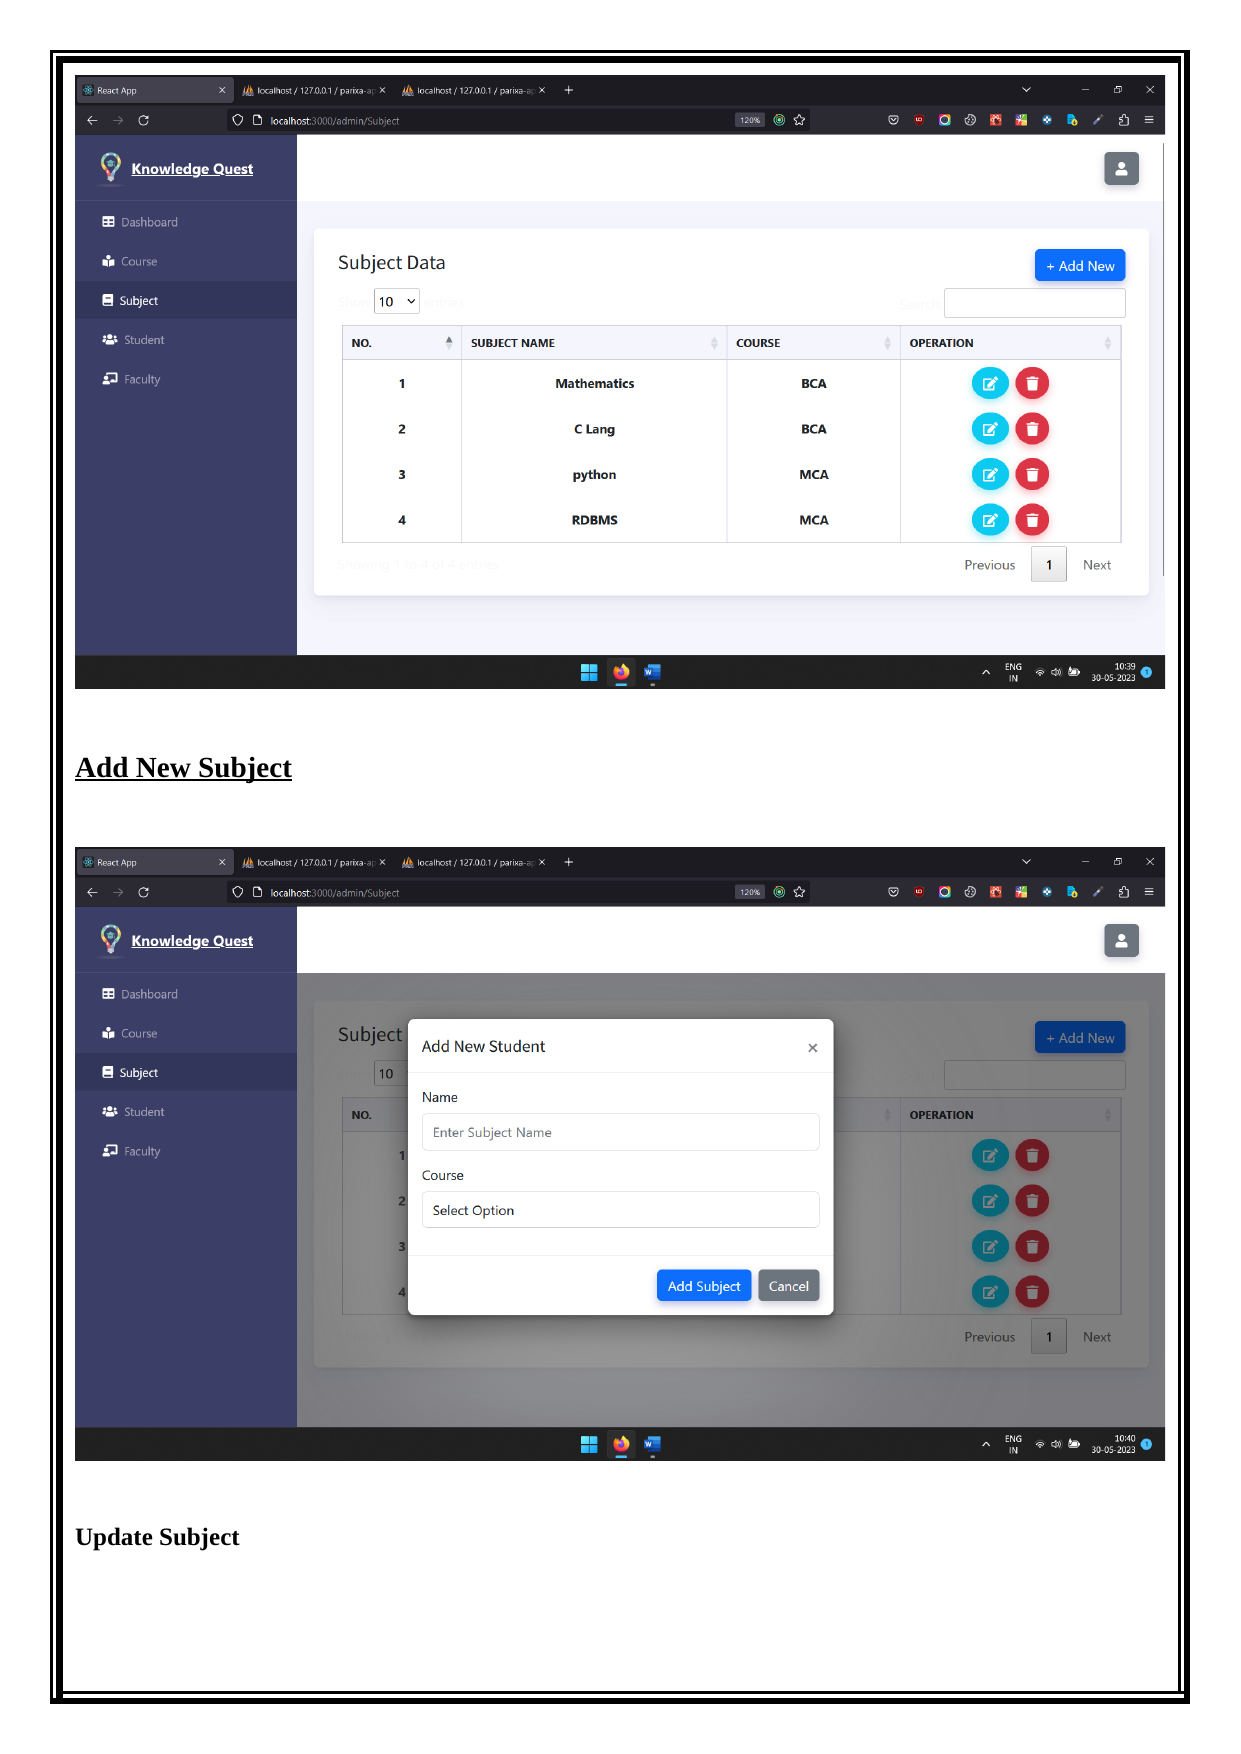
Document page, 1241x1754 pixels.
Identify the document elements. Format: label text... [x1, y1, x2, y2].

picture [75, 75, 1166, 689]
text Update Subject [75, 1522, 1165, 1551]
picture [75, 847, 1166, 1461]
text Add New Subject [75, 750, 1165, 784]
